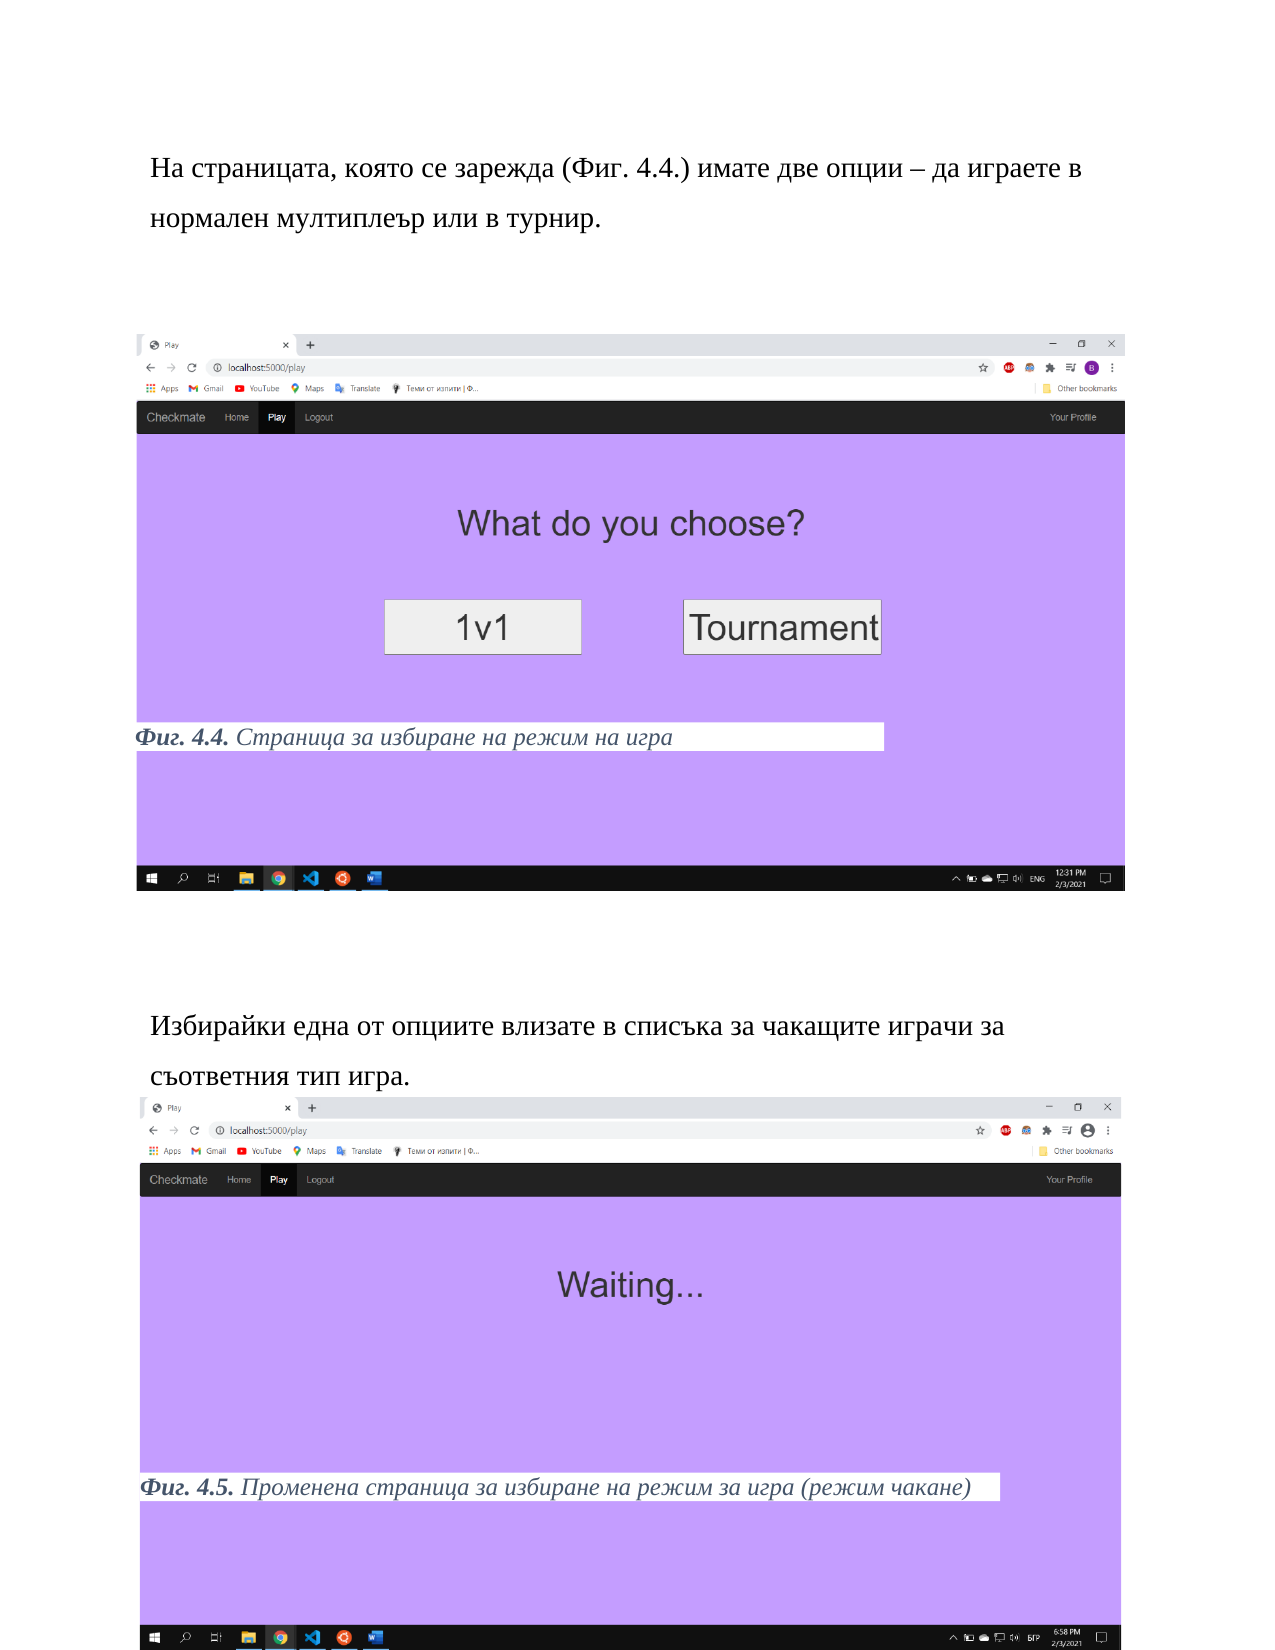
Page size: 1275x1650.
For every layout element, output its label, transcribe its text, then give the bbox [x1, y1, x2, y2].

picture [136, 334, 1125, 891]
text Избирайки една от опциите влизате в списъка за чакащите играчи за съответния тип игра. [150, 1008, 1125, 1092]
text На страницата, която се зарежда (Фиг. 4.4.) имате две опции – да играете в нормален мултиплеър или в турнир. [150, 150, 1125, 234]
picture [139, 1097, 1122, 1650]
